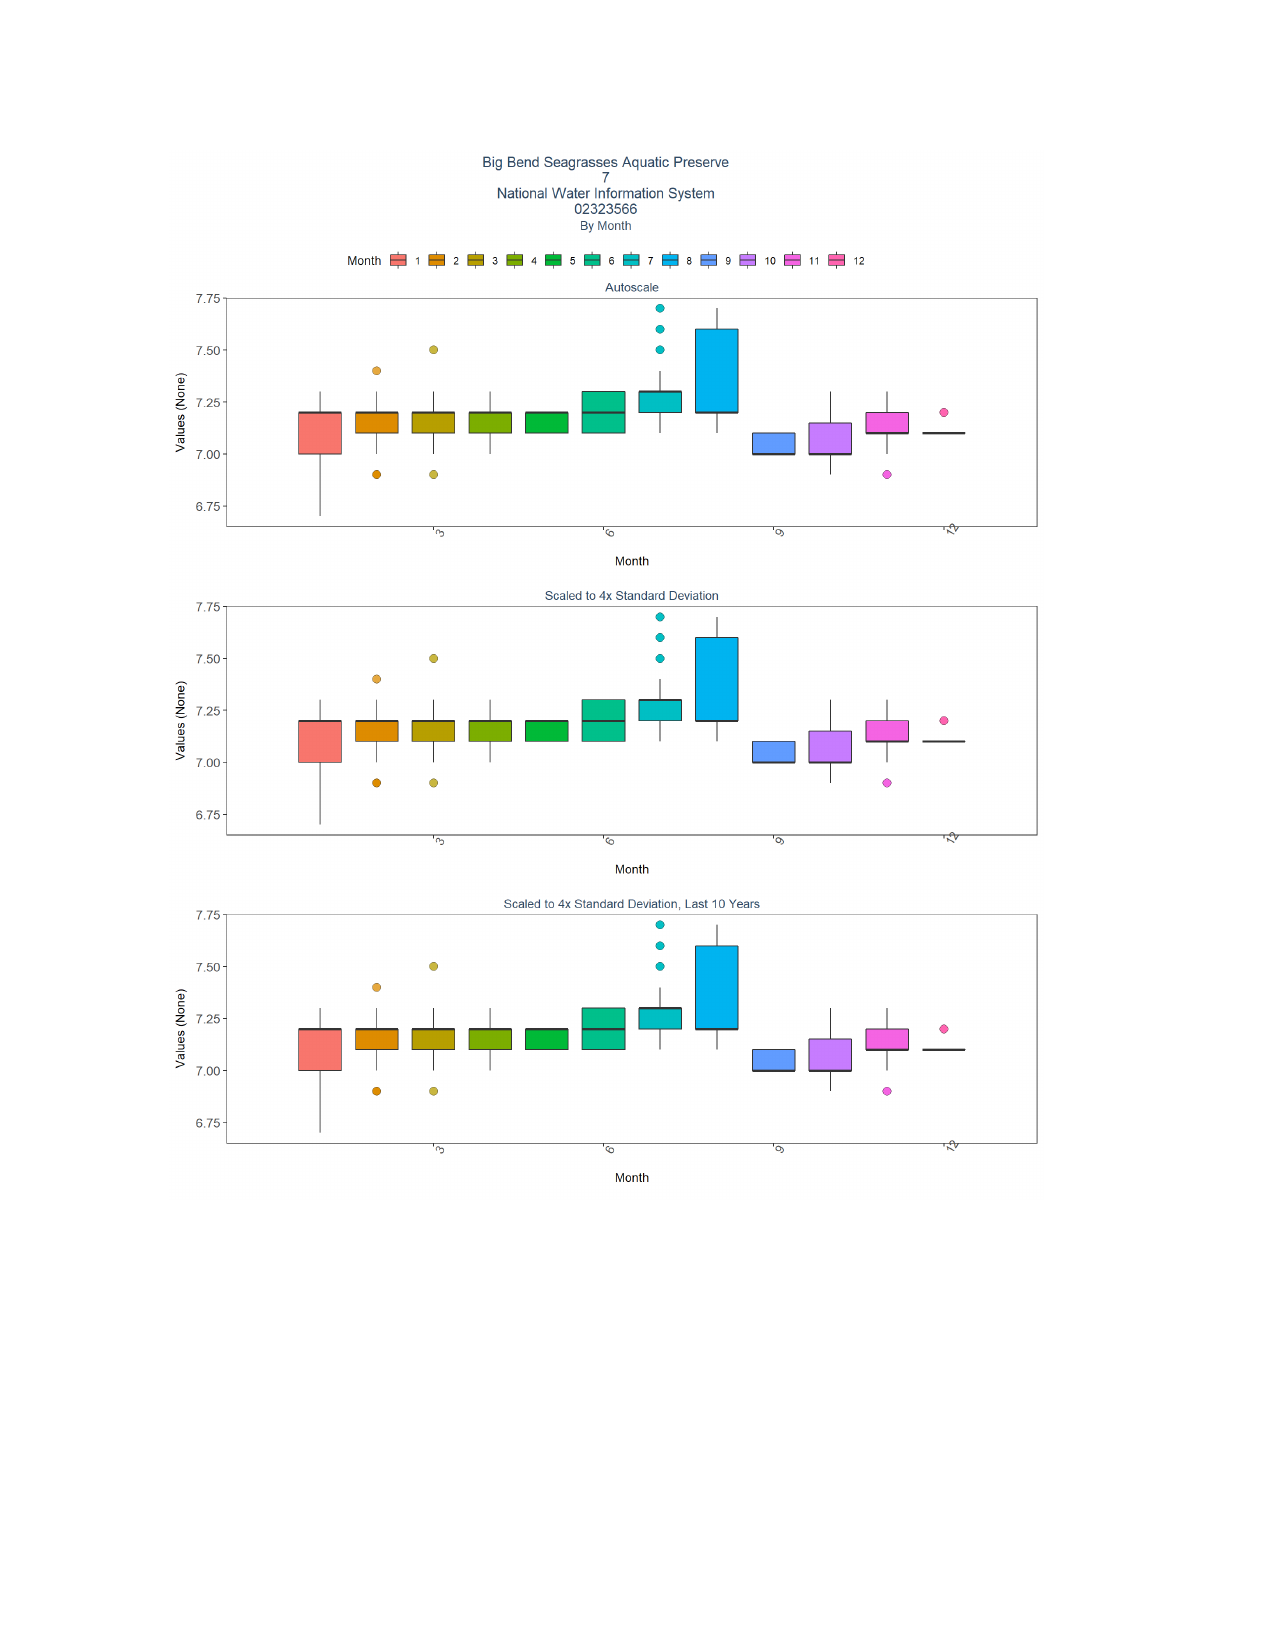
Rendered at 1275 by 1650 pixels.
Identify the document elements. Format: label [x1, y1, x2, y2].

picture [168, 150, 1044, 1200]
